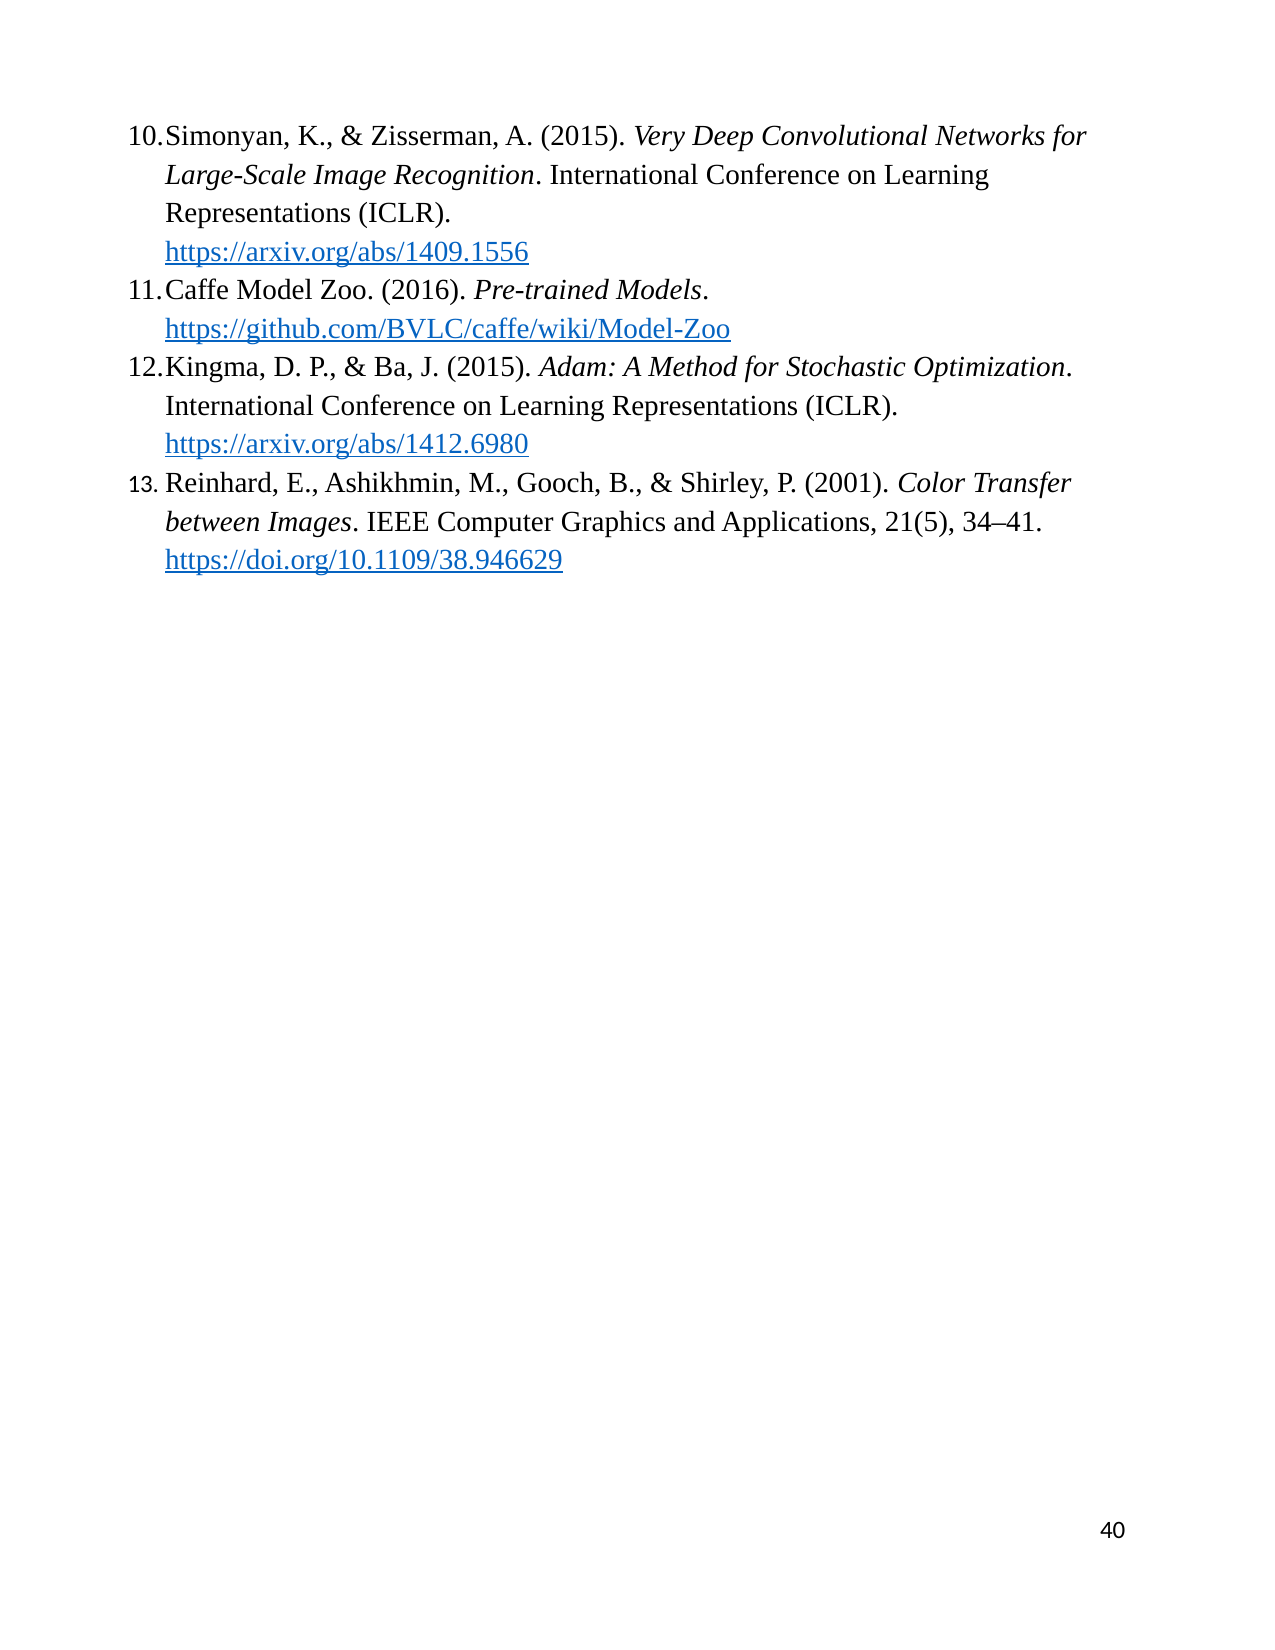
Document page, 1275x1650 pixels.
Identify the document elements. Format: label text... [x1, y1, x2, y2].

list Simonyan, K., & Zisserman, A. (2015). Very Deep Convolutional Networks for Large-Scale Image Recognition. International Conference on Learning Representations (ICLR). https://arxiv.org/abs/1409.1556 [127, 118, 1125, 267]
list Caffe Model Zoo. (2016). Pre-trained Models. https://github.com/BVLC/caffe/wiki/Model-Zoo [127, 272, 1125, 344]
list Kingma, D. P., & Ba, J. (2015). Adam: A Method for Stochastic Optimization. International Conference on Learning Representations (ICLR). https://arxiv.org/abs/1412.6980 [127, 349, 1125, 460]
list Reinhard, E., Ashikhmin, M., Gooch, B., & Shirley, P. (2001). Color Transfer between Images. IEEE Computer Graphics and Applications, 21(5), 34–41. https://doi.org/10.1109/38.946629 [127, 465, 1125, 576]
